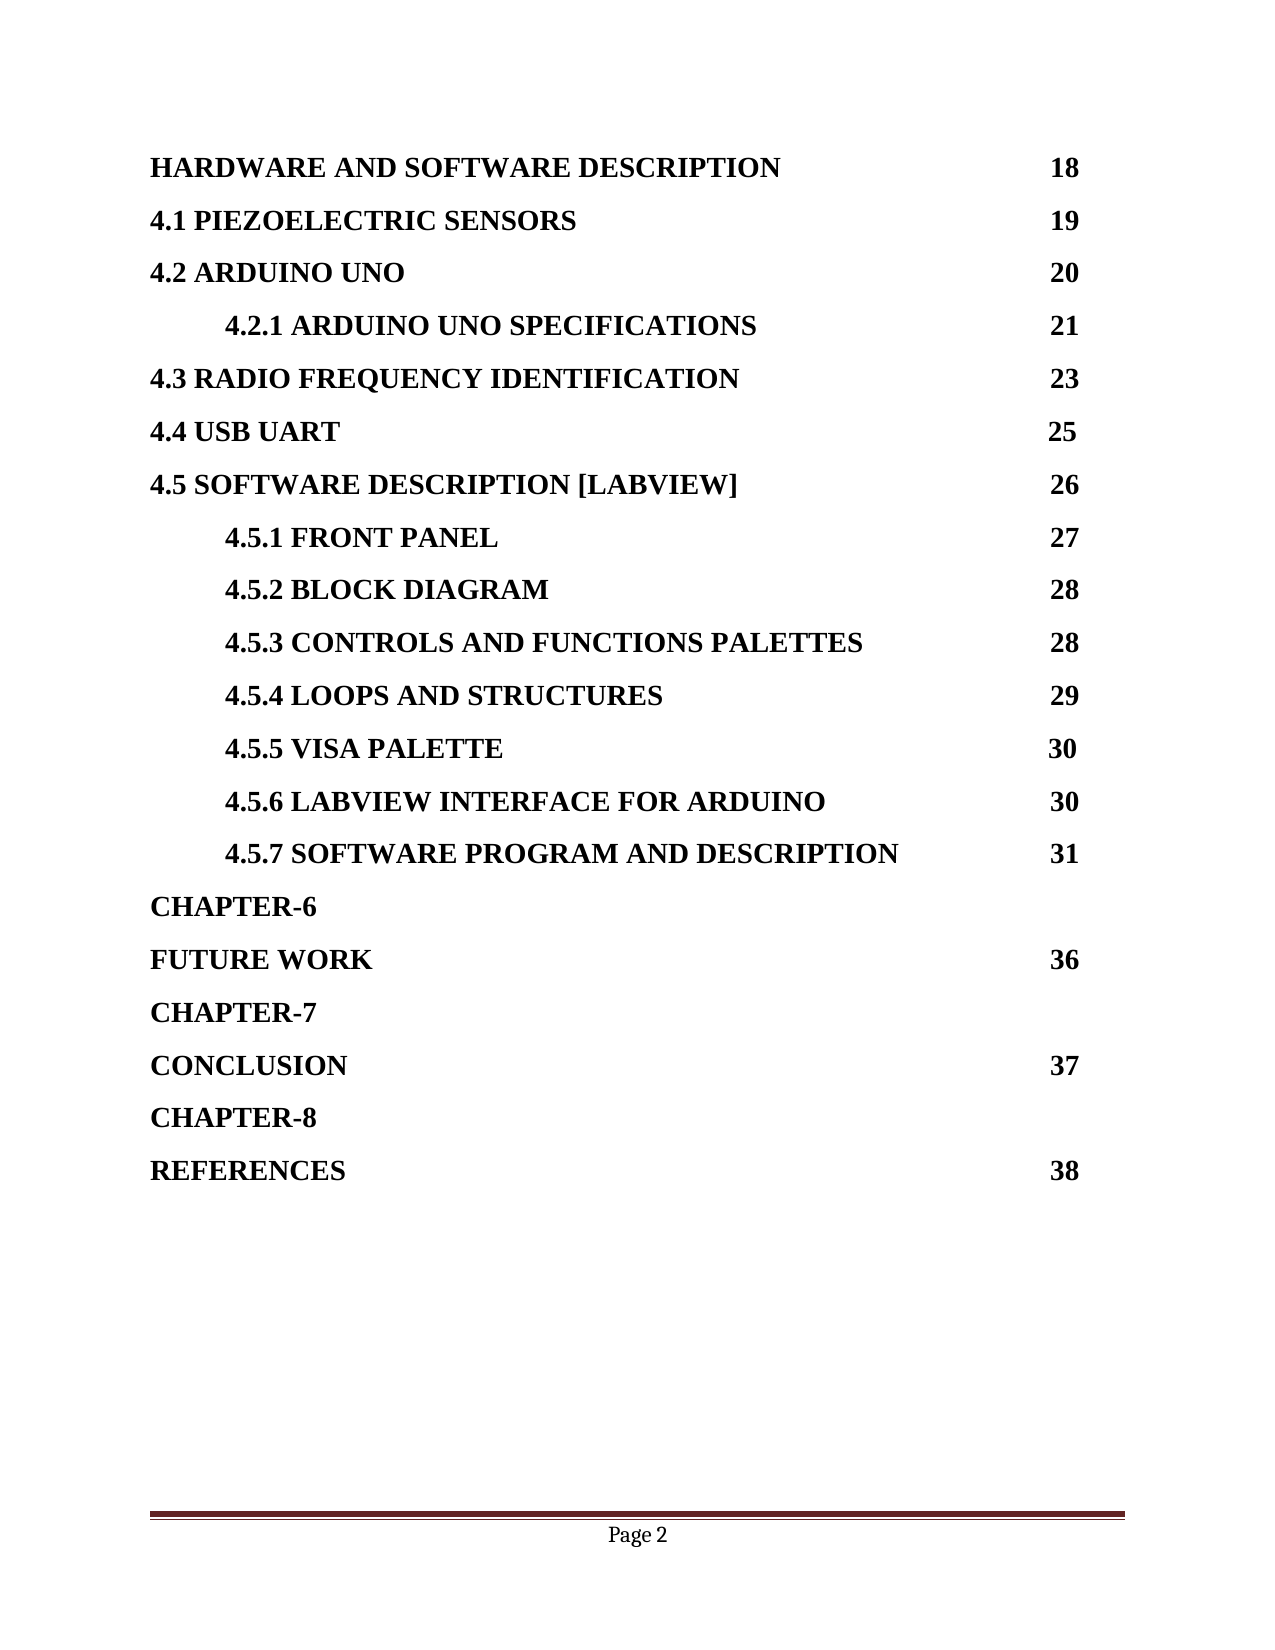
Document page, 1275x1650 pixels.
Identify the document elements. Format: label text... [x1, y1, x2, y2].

text CHAPTER-8 [150, 1101, 1125, 1134]
text CHAPTER-6 [150, 889, 1125, 923]
text CHAPTER-7 [150, 995, 1125, 1028]
text 4.5.5 VISA PALETTE 30 [150, 731, 1125, 764]
text 4.4 USB UART 25 [150, 414, 1125, 448]
text 4.5.1 FRONT PANEL 27 [150, 520, 1125, 553]
text HARDWARE AND SOFTWARE DESCRIPTION 18 [150, 150, 1125, 183]
text 4.5.3 CONTROLS AND FUNCTIONS PALETTES 28 [150, 625, 1125, 659]
text CONCLUSION 37 [150, 1048, 1125, 1081]
text 4.5.7 SOFTWARE PROGRAM AND DESCRIPTION 31 [150, 837, 1125, 870]
text REFERENCES 38 [150, 1153, 1125, 1187]
text 4.2.1 ARDUINO UNO SPECIFICATIONS 21 [150, 308, 1125, 342]
text 4.5.6 LABVIEW INTERFACE FOR ARDUINO 30 [150, 784, 1125, 817]
text 4.2 ARDUINO UNO 20 [150, 256, 1125, 289]
text 4.5.4 LOOPS AND STRUCTURES 29 [150, 678, 1125, 712]
text FUTURE WORK 36 [150, 942, 1125, 976]
text 4.1 PIEZOELECTRIC SENSORS 19 [150, 203, 1125, 236]
text 4.3 RADIO FREQUENCY IDENTIFICATION 23 [150, 361, 1125, 395]
text 4.5.2 BLOCK DIAGRAM 28 [150, 572, 1125, 606]
text 4.5 SOFTWARE DESCRIPTION [LABVIEW] 26 [150, 467, 1125, 500]
